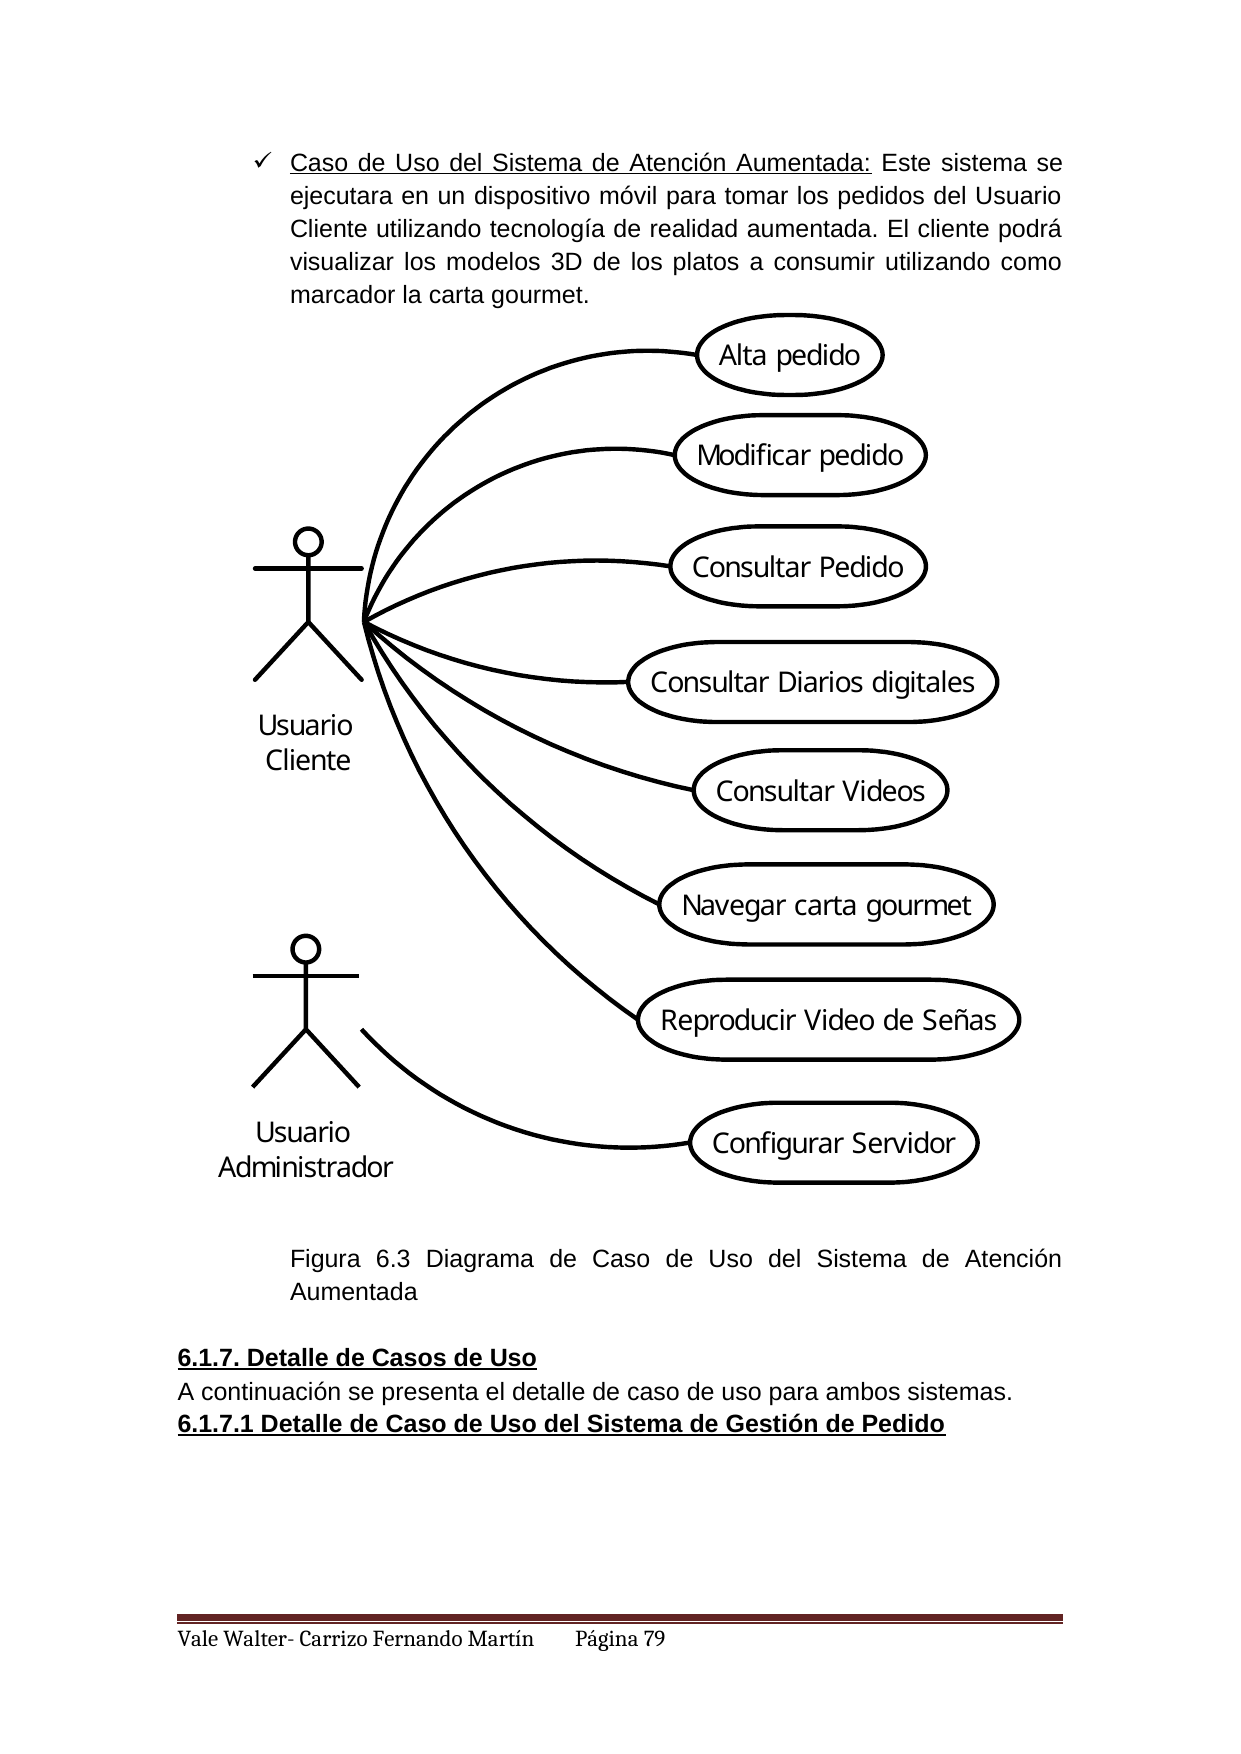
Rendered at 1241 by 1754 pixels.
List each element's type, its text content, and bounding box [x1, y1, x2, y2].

text 6.1.7.1 Detalle de Caso de Uso del Sistema de Gestión de Pedido [177, 1409, 1063, 1438]
text A continuación se presenta el detalle de caso de uso para ambos sistemas. [177, 1376, 1063, 1405]
text Figura 6.3 Diagrama de Caso de Uso del Sistema de Atención Aumentada [290, 1244, 1063, 1306]
text 6.1.7. Detalle de Casos de Uso [177, 1343, 1063, 1372]
list Caso de Uso del Sistema de Atención Aumentada: Este sistema se ejecutara en un dispositivo móvil para tomar los pedidos del Usuario Cliente utilizando tecnología de realidad aumentada. El cliente podrá visualizar los modelos 3D de los platos a consumir utilizando como marcador la carta gourmet. [252, 148, 1063, 308]
